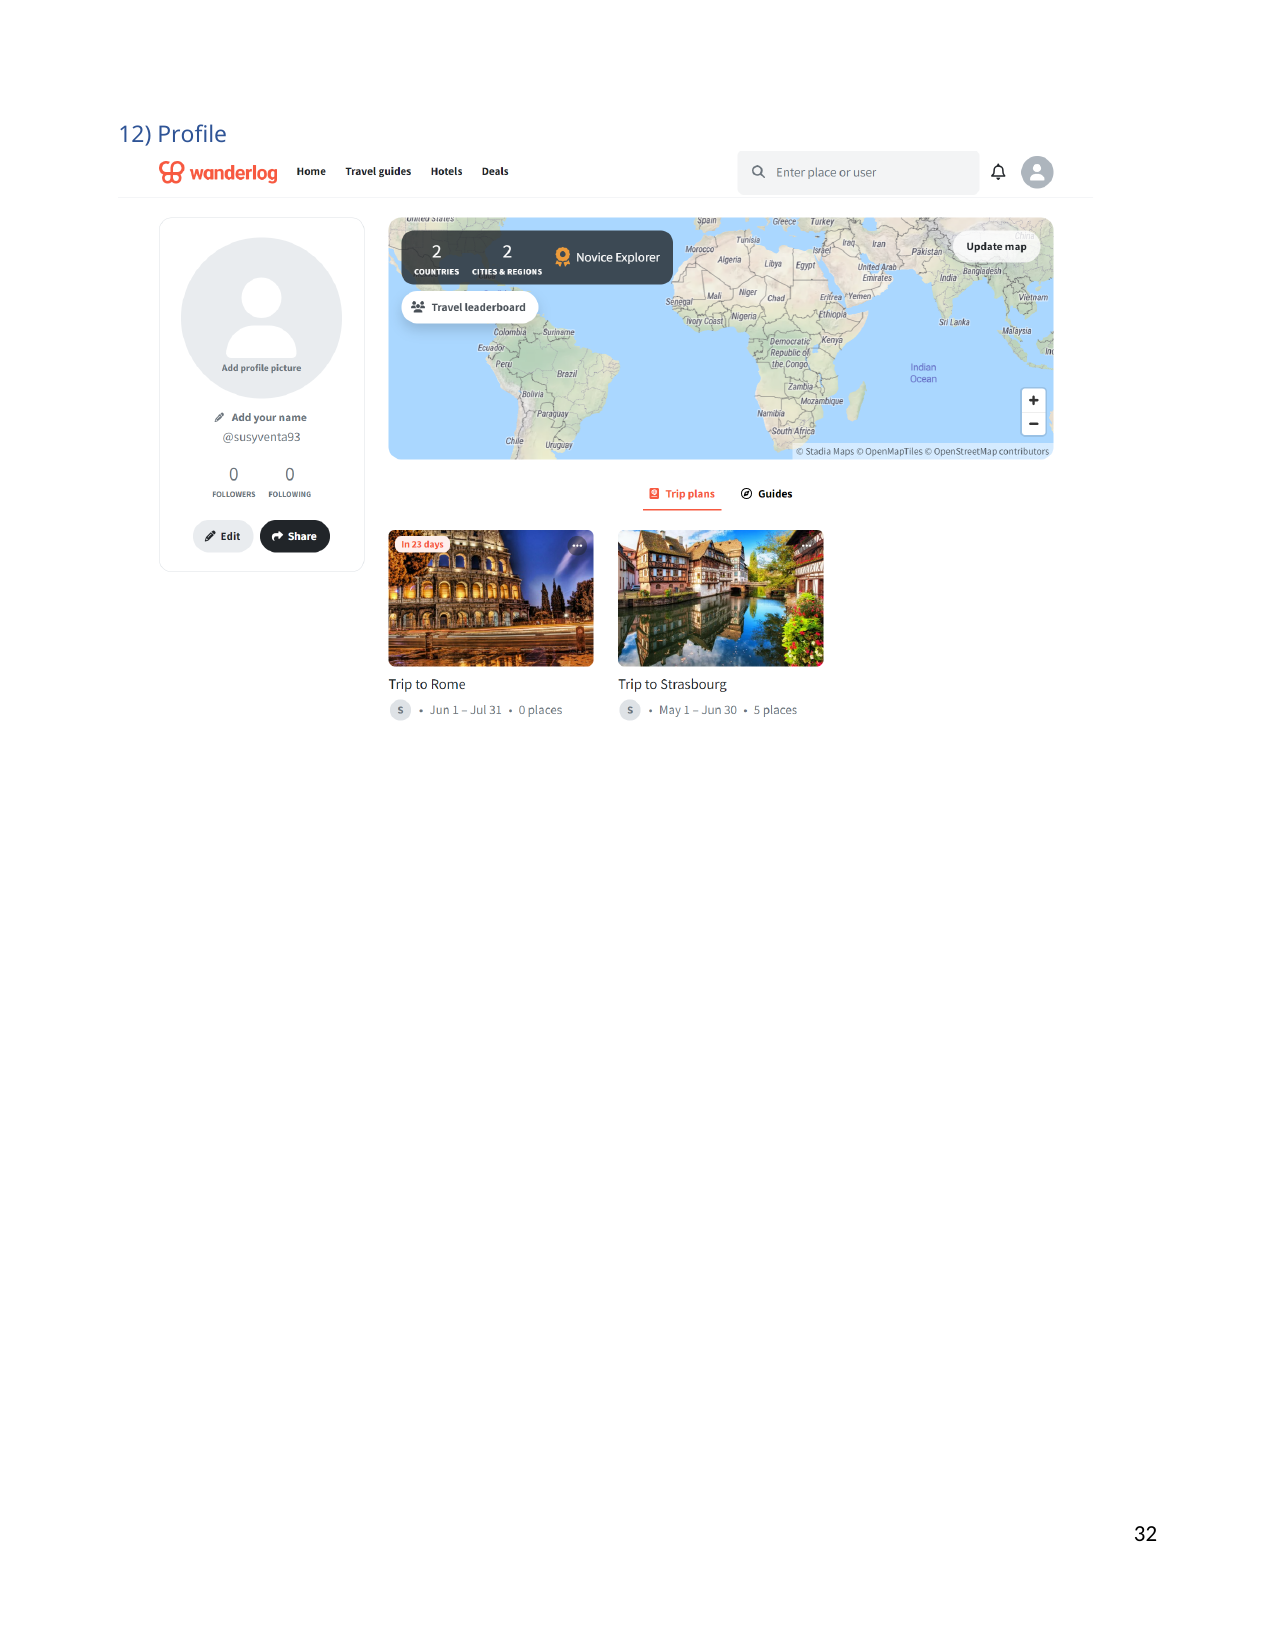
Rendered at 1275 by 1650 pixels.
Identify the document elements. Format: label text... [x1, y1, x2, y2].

subtitle 12) Profile [118, 118, 1157, 149]
picture [118, 151, 1094, 730]
